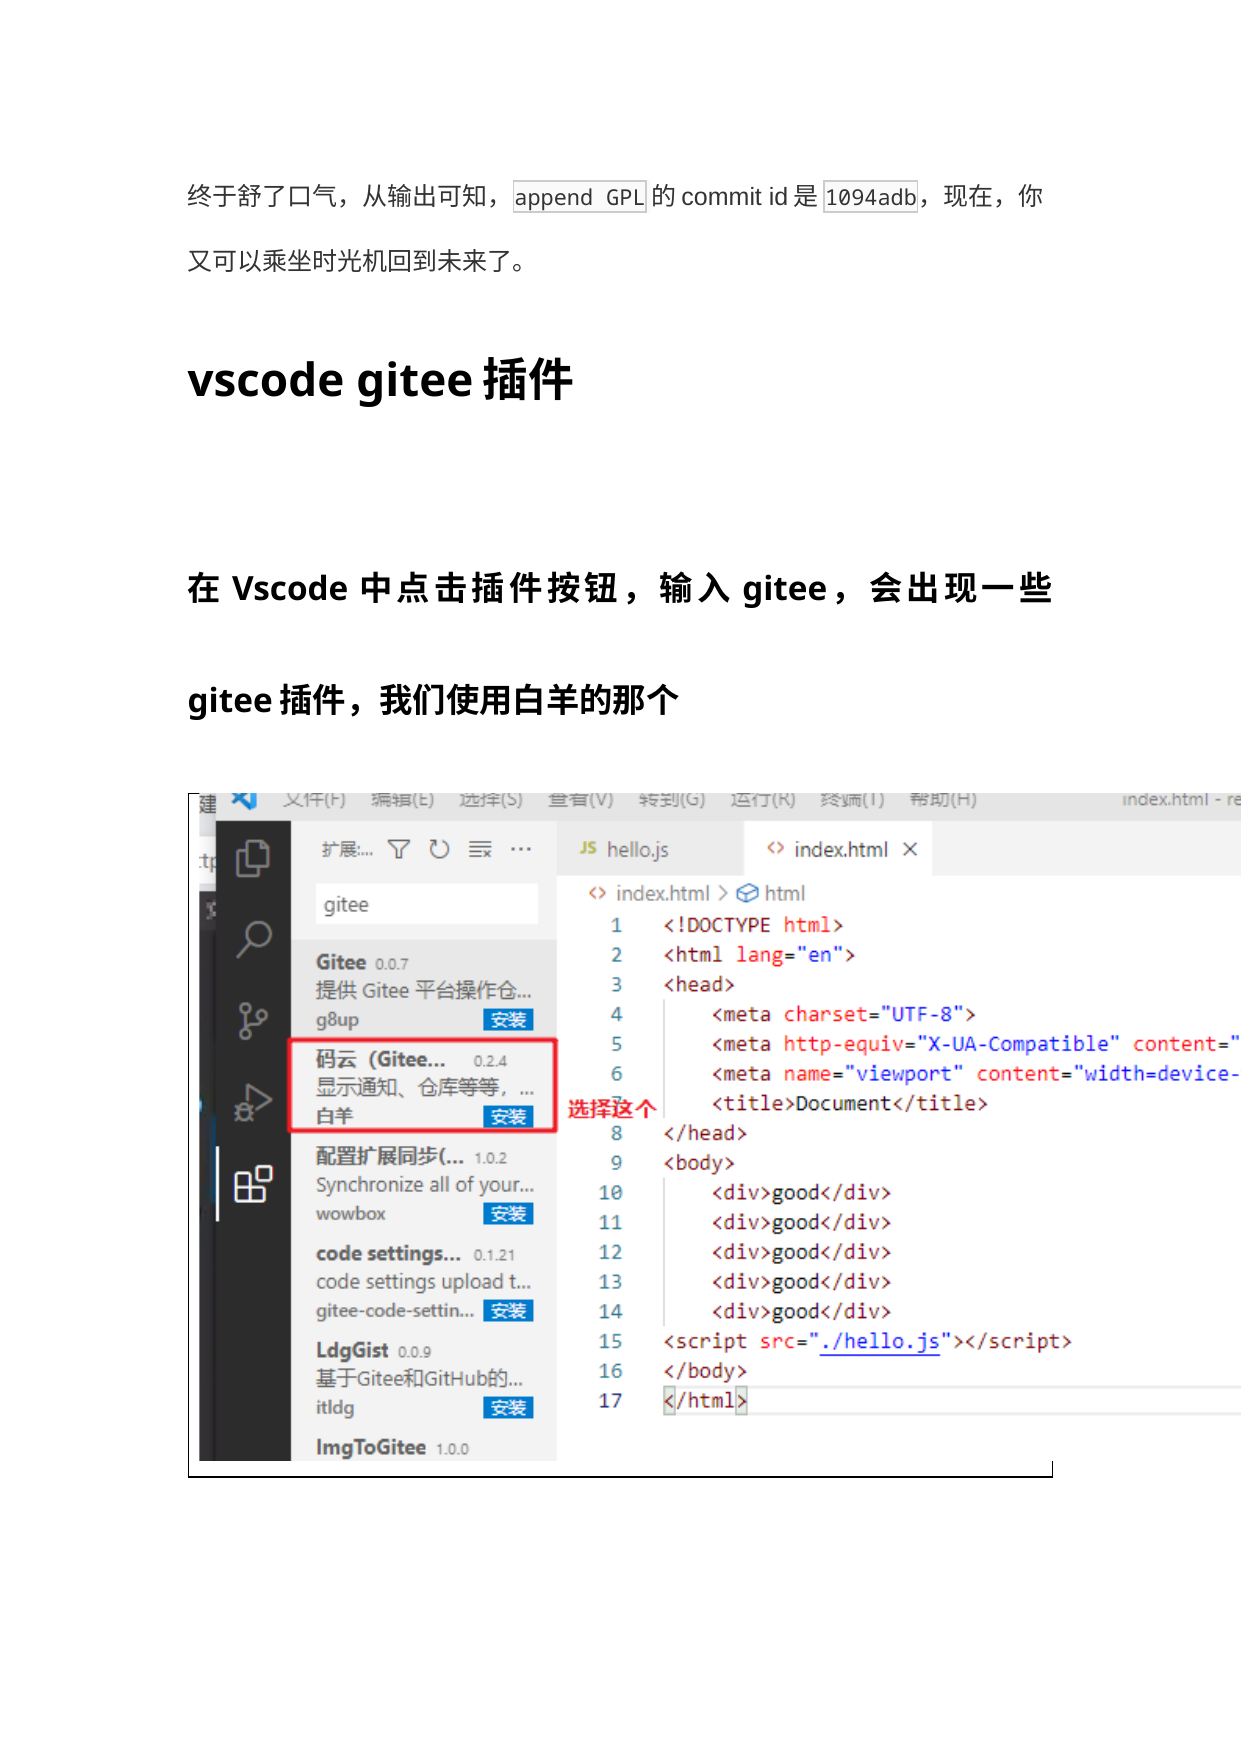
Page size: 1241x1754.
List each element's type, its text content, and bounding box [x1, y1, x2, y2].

subtitle vscode gitee插件 [187, 327, 1053, 425]
table_header [189, 794, 1052, 1476]
text 终于舒了口气，从输出可知，append GPL的commit id是1094adb，现在，你又可以乘坐时光机回到未来了。 [187, 162, 1053, 292]
picture [199, 793, 1241, 1461]
subtitle 在Vscode中点击插件按钮，输入gitee，会出现一些gitee插件，我们使用白羊的那个 [187, 553, 1053, 730]
